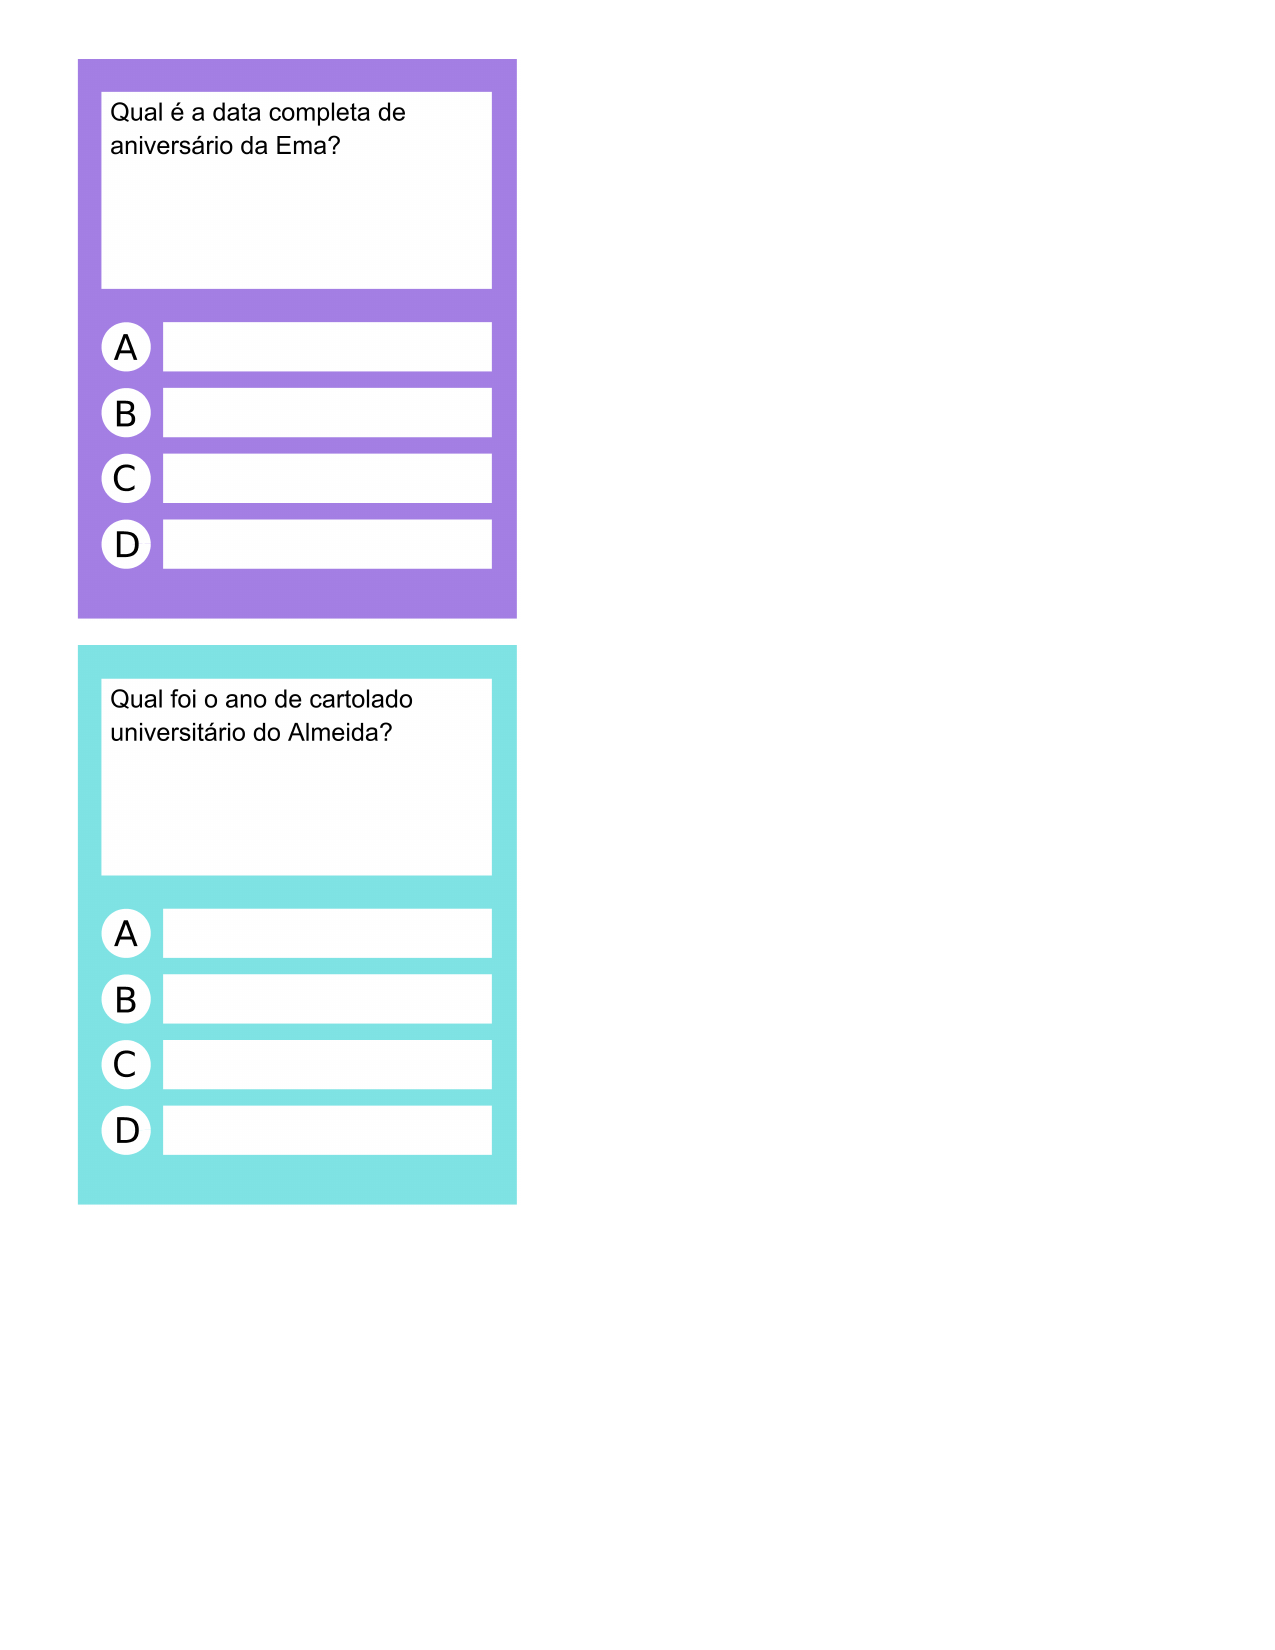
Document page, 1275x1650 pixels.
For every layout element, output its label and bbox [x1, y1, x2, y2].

picture [77, 645, 521, 1207]
picture [77, 59, 521, 621]
